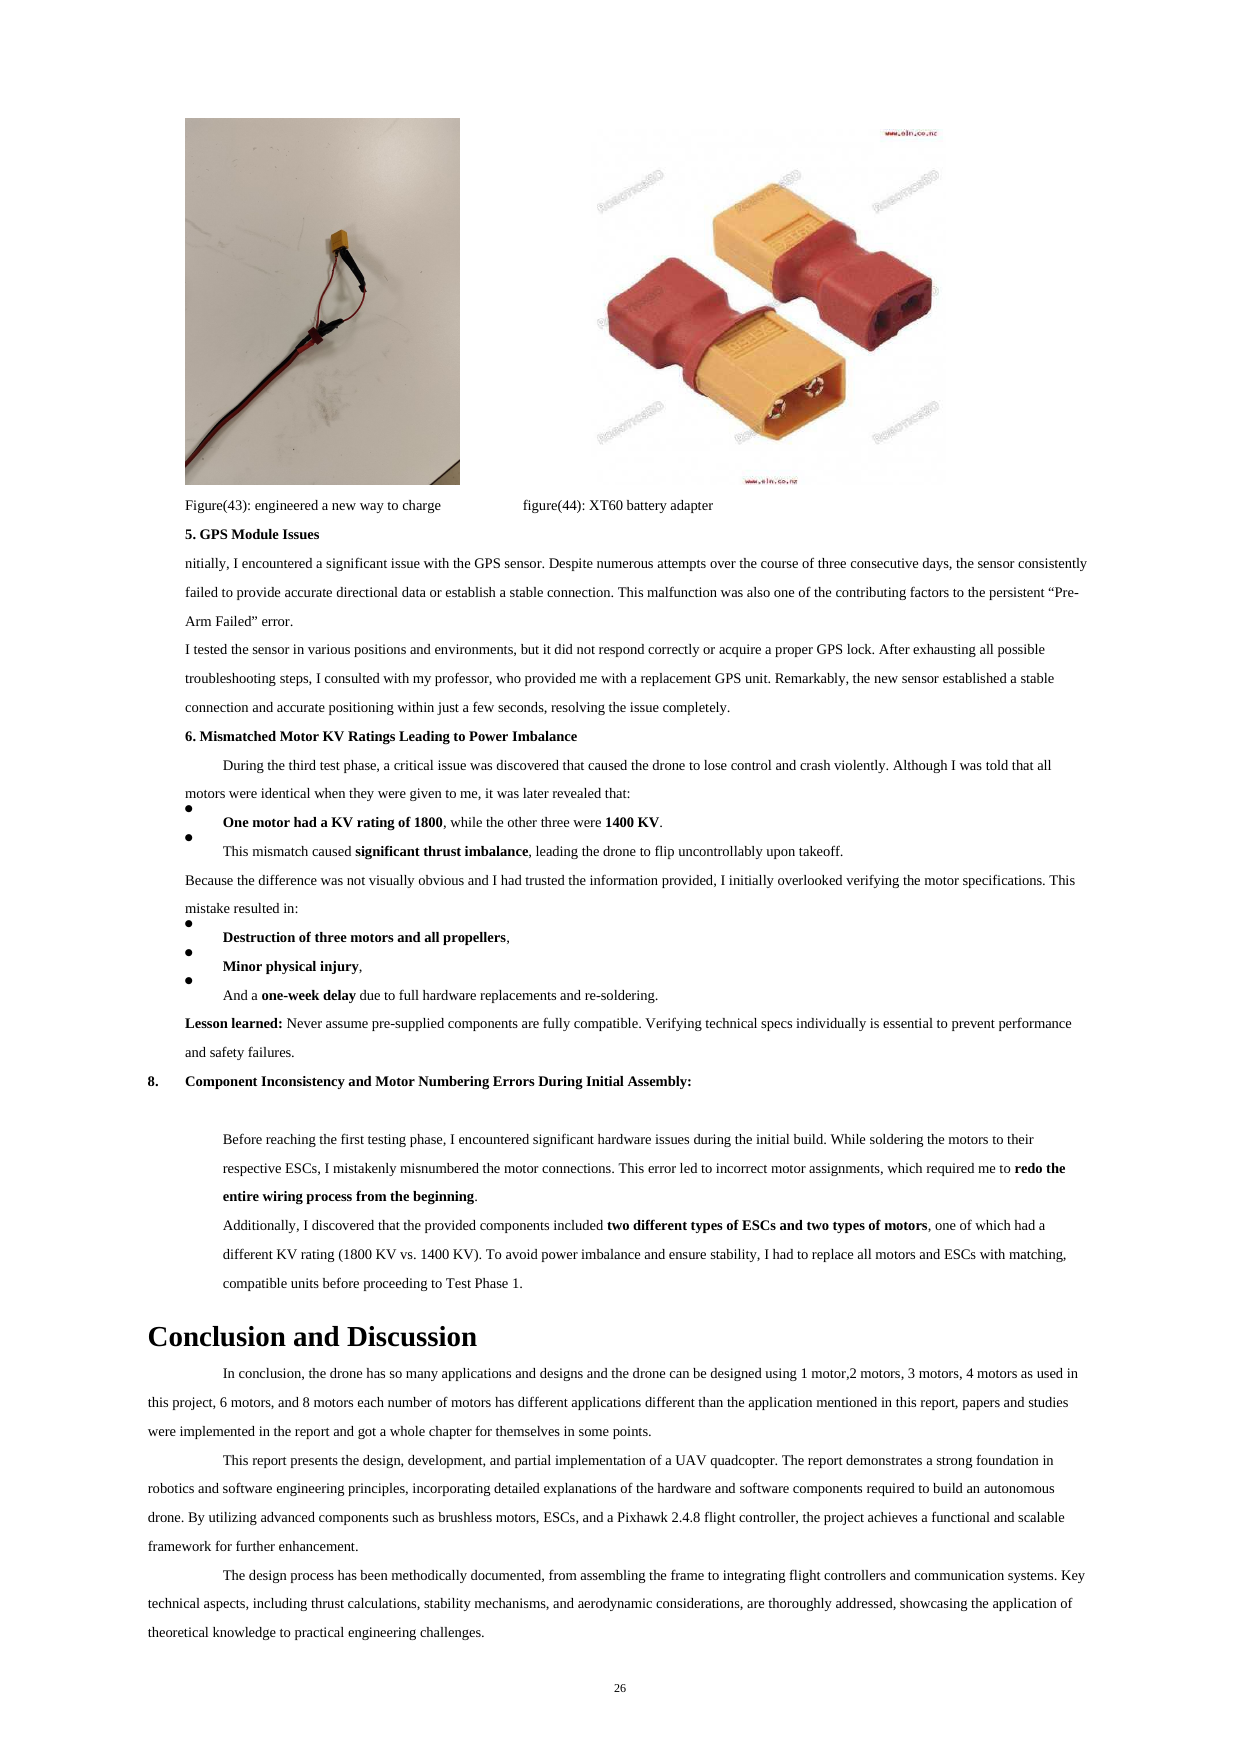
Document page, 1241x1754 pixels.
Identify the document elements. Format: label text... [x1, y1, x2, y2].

list Minor physical injury, [185, 946, 1092, 974]
text The design process has been methodically documented, from assembling the frame to integrating flight controllers and communication systems. Key technical aspects, including thrust calculations, stability mechanisms, and aerodynamic considerations, are thoroughly addressed, showcasing the application of theoretical knowledge to practical engineering challenges. [148, 1554, 1092, 1641]
picture [185, 118, 460, 485]
text Lesson learned: Never assume pre-supplied components are fully compatible. Verifying technical specs individually is essential to prevent performance and safety failures. [185, 1003, 1092, 1061]
text Figure(43): engineered a new way to charge figure(44): XT60 battery adapter [148, 485, 1092, 513]
text Conclusion and Discussion [147, 1296, 1092, 1353]
list And a one-week delay due to full hardware replacements and re-soldering. [185, 974, 1092, 1003]
text 5. GPS Module Issues [185, 514, 1092, 543]
list Destruction of three motors and all propellers, [185, 917, 1092, 946]
text nitially, I encountered a significant issue with the GPS sensor. Despite numerous attempts over the course of three consecutive days, the sensor consistently failed to provide accurate directional data or establish a stable connection. This malfunction was also one of the contributing factors to the persistent “Pre-Arm Failed” error. [185, 543, 1092, 629]
text Additionally, I discovered that the provided components included two different types of ESCs and two types of motors, one of which had a different KV rating (1800 KV vs. 1400 KV). To avoid power imbalance and ensure stability, I had to replace all motors and ESCs with matching, compatible units before proceeding to Test Phase 1. [223, 1205, 1092, 1291]
text This report presents the design, development, and partial implementation of a UAV quadcopter. The report demonstrates a strong foundation in robotics and software engineering principles, incorporating detailed explanations of the hardware and software components required to build an autonomous drone. By utilizing advanced components such as brushless motors, ESCs, and a Pixhawk 2.4.8 flight controller, the project achieves a functional and scalable framework for further enhancement. [147, 1439, 1092, 1554]
text I tested the sensor in various positions and environments, but it did not respond correctly or acquire a proper GPS lock. After exhausting all possible troubleshooting steps, I consulted with my professor, who provided me with a replacement GPS unit. Remarkably, the new sensor established a stable connection and accurate positioning within just a few seconds, resolving the issue completely. [185, 629, 1092, 715]
text Because the difference was not visually obvious and I had trusted the information provided, I initially overlooked verifying the motor specifications. This mistake resulted in: [185, 859, 1092, 917]
list One motor had a KV rating of 1800, while the other three were 1400 KV. [185, 802, 1092, 831]
picture [590, 129, 946, 485]
list Component Inconsistency and Motor Numbering Errors During Initial Assembly: [147, 1061, 1092, 1090]
list This mismatch caused significant thrust imbalance, leading the drone to flip uncontrollably upon takeoff. [185, 831, 1092, 859]
text In conclusion, the drone has so many applications and designs and the drone can be designed using 1 motor,2 motors, 3 motors, 4 motors as used in this project, 6 motors, and 8 motors each number of motors has different applications different than the application mentioned in this report, papers and studies were implemented in the report and got a whole chapter for themselves in some points. [148, 1353, 1092, 1439]
text 6. Mismatched Motor KV Ratings Leading to Power Imbalance [185, 716, 1092, 744]
text During the third test phase, a critical issue was discovered that caused the drone to lose control and crash violently. Although I was told that all motors were identical when they were given to me, it was later revealed that: [185, 744, 1092, 802]
list Before reaching the first testing phase, I encountered significant hardware issues during the initial build. While soldering the motors to their respective ESCs, I mistakenly misnumbered the motor connections. This error led to incorrect motor assignments, which required me to redo the entire wiring process from the beginning. [223, 1090, 1092, 1205]
